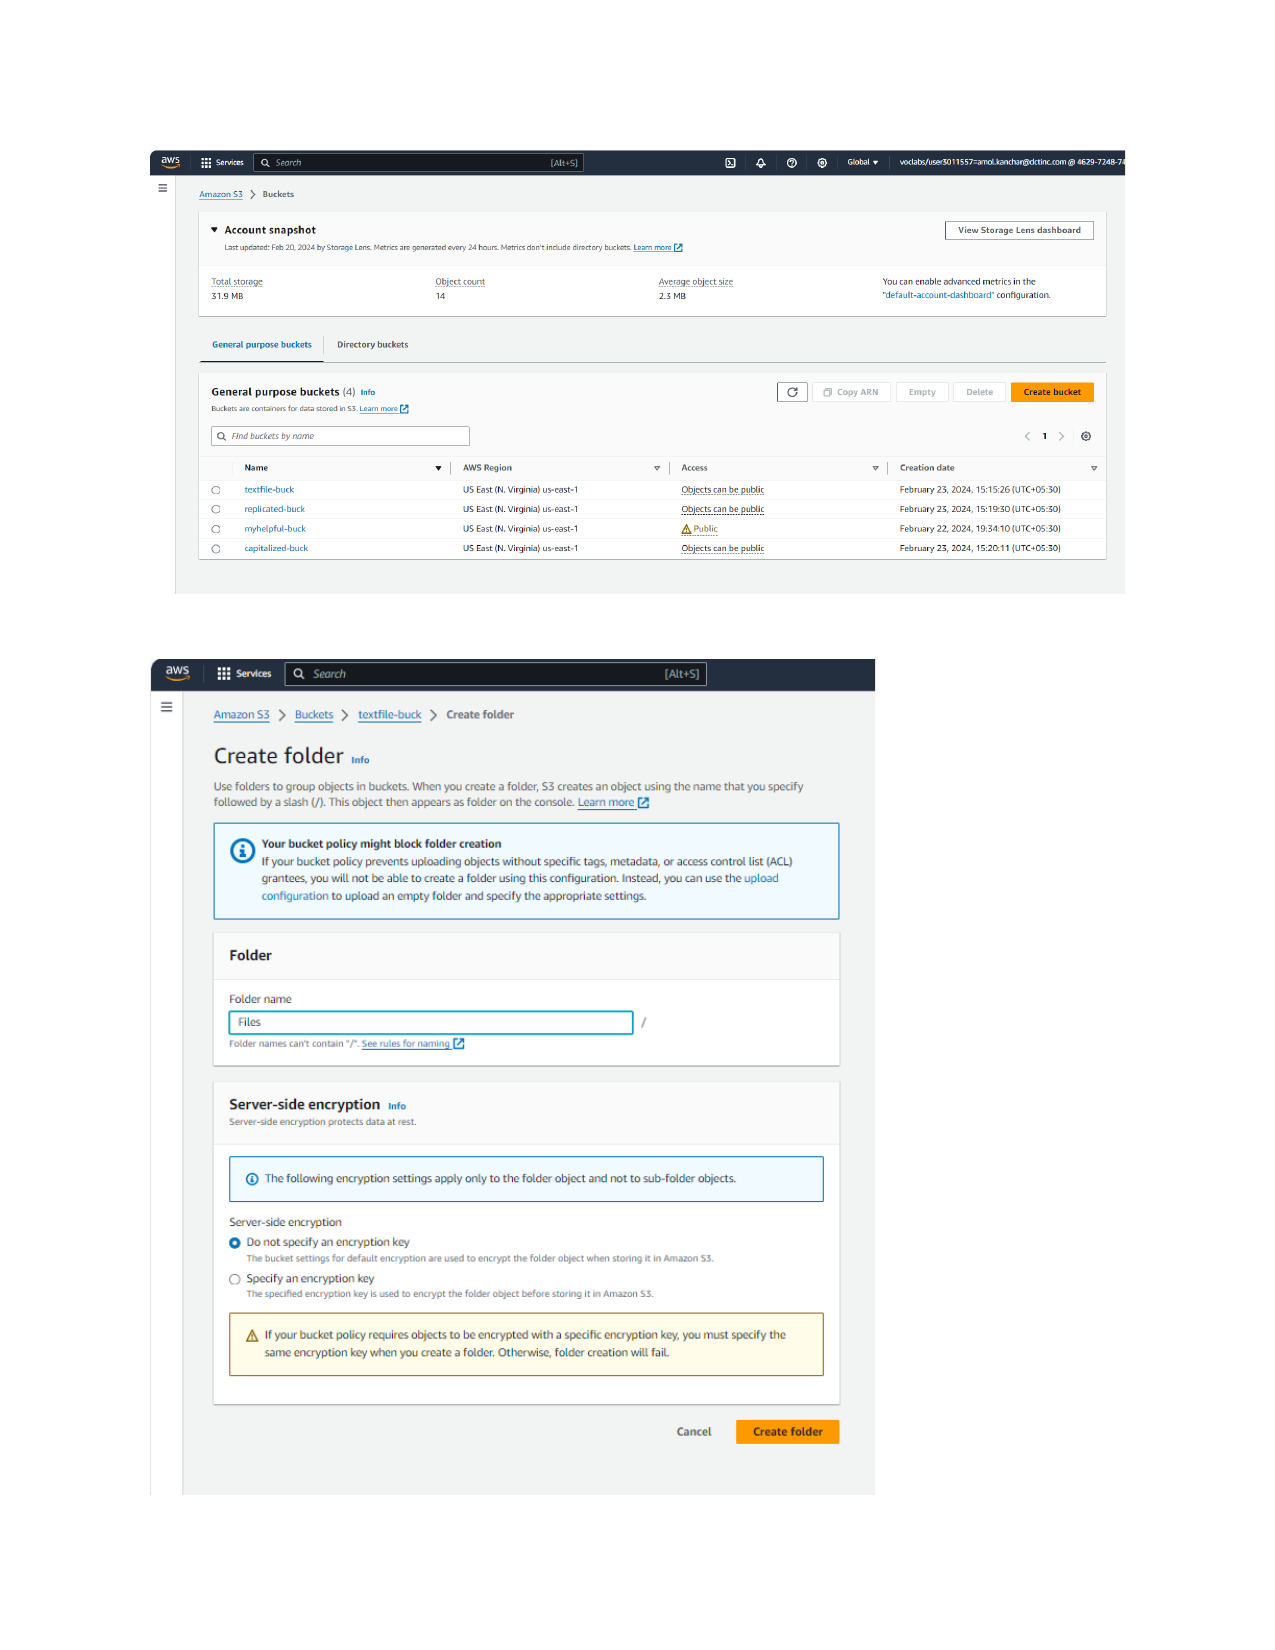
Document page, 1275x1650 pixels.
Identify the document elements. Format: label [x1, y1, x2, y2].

picture [150, 150, 1125, 594]
picture [150, 659, 876, 1495]
